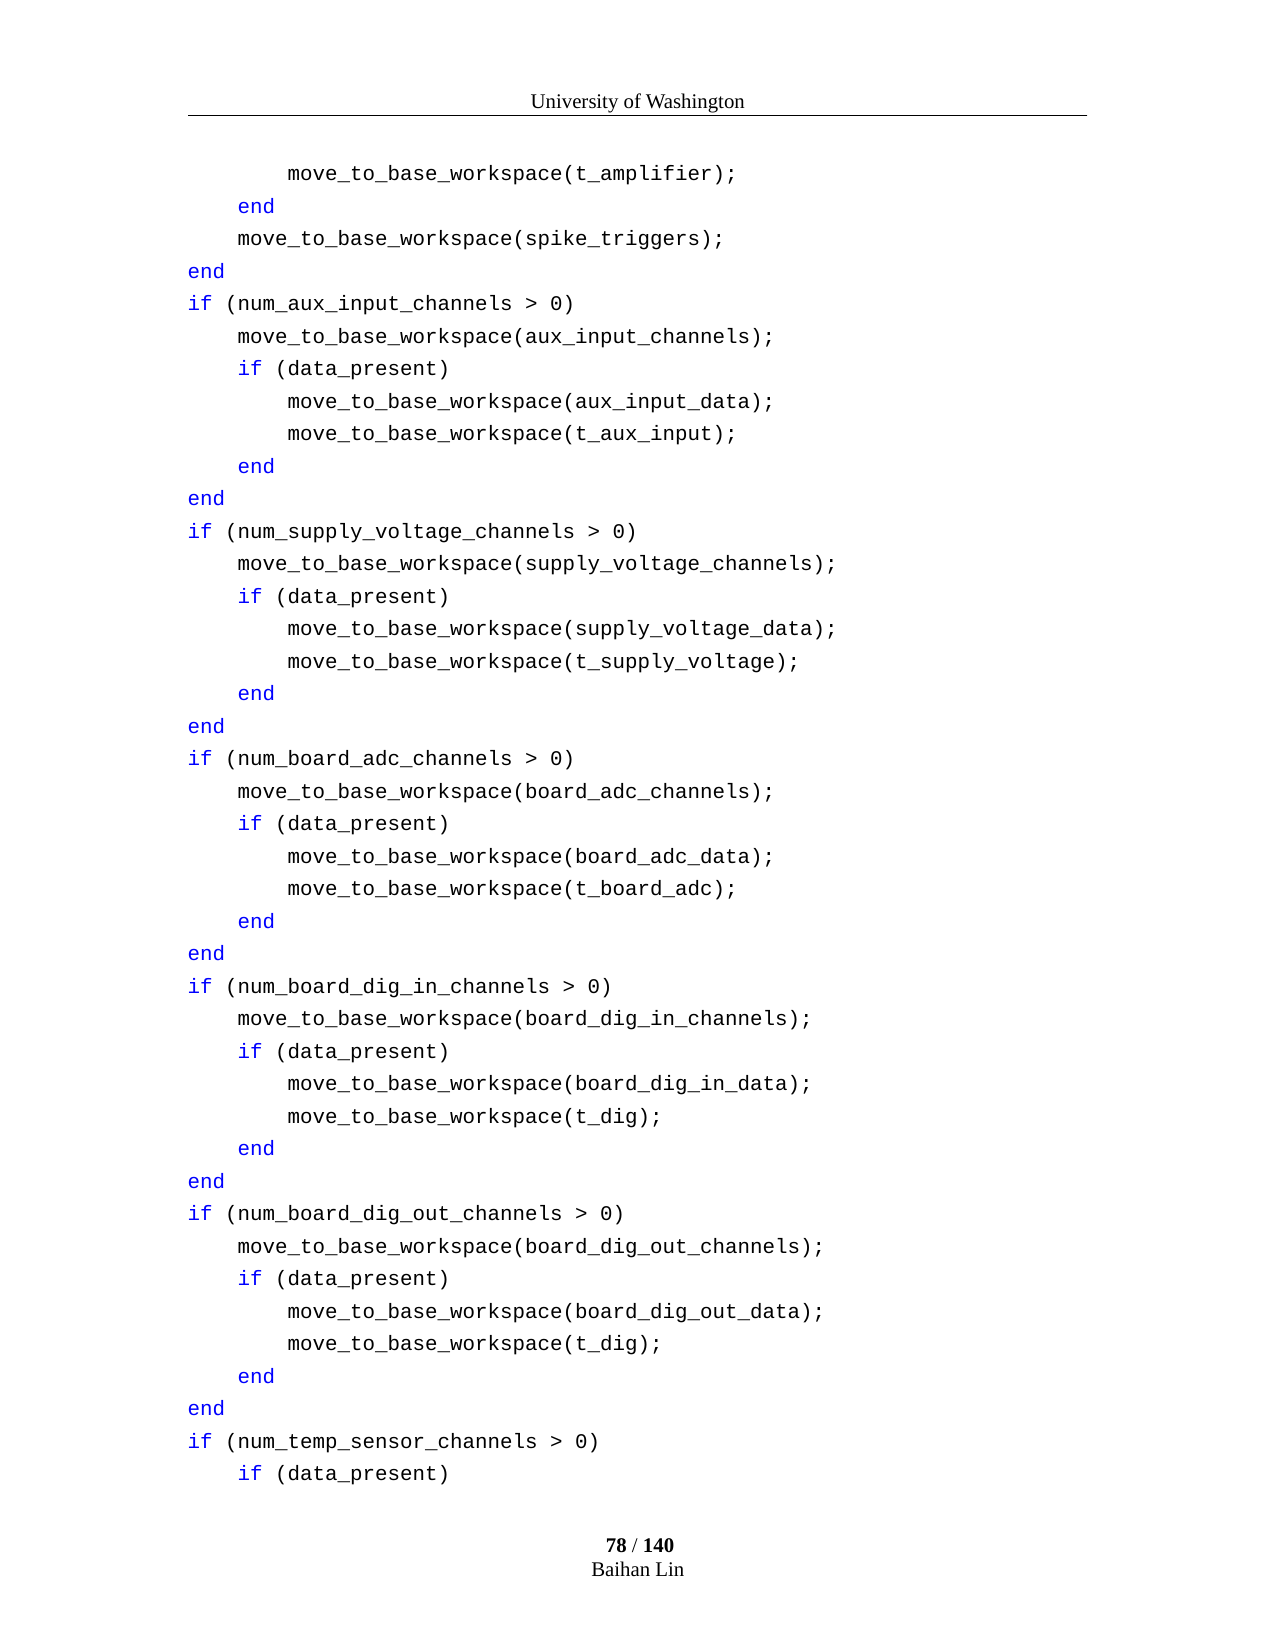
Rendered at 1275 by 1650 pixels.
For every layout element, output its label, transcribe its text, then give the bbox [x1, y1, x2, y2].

text if (num_aux_input_channels > 0) [187, 289, 1087, 321]
text move_to_base_workspace(t_dig); [187, 1329, 1087, 1361]
text move_to_base_workspace(board_dig_out_channels); [187, 1231, 1087, 1264]
text move_to_base_workspace(board_dig_in_data); [187, 1069, 1087, 1101]
text if (data_present) [187, 1459, 1087, 1491]
text if (data_present) [187, 1264, 1087, 1296]
text move_to_base_workspace(board_adc_channels); [187, 776, 1087, 809]
text end [187, 1166, 1087, 1199]
text move_to_base_workspace(supply_voltage_channels); [187, 549, 1087, 581]
text move_to_base_workspace(board_adc_data); [187, 841, 1087, 874]
text if (num_board_dig_in_channels > 0) [187, 971, 1087, 1004]
text if (num_board_adc_channels > 0) [187, 744, 1087, 776]
text if (data_present) [187, 581, 1087, 614]
text move_to_base_workspace(supply_voltage_data); [187, 614, 1087, 646]
text move_to_base_workspace(t_supply_voltage); [187, 646, 1087, 679]
text end [187, 451, 1087, 484]
text end [187, 1134, 1087, 1166]
text end [187, 1394, 1087, 1426]
text end [187, 679, 1087, 711]
text move_to_base_workspace(t_dig); [187, 1101, 1087, 1134]
text if (num_board_dig_out_channels > 0) [187, 1199, 1087, 1231]
text move_to_base_workspace(t_amplifier); [187, 159, 1087, 191]
text end [187, 711, 1087, 744]
text move_to_base_workspace(board_dig_in_channels); [187, 1004, 1087, 1036]
text end [187, 484, 1087, 516]
text if (data_present) [187, 1036, 1087, 1069]
text if (num_temp_sensor_channels > 0) [187, 1426, 1087, 1459]
text if (num_supply_voltage_channels > 0) [187, 516, 1087, 549]
text end [187, 1361, 1087, 1394]
text if (data_present) [187, 354, 1087, 386]
text move_to_base_workspace(t_aux_input); [187, 419, 1087, 451]
text move_to_base_workspace(board_dig_out_data); [187, 1296, 1087, 1329]
text move_to_base_workspace(aux_input_data); [187, 386, 1087, 419]
text end [187, 191, 1087, 224]
text move_to_base_workspace(t_board_adc); [187, 874, 1087, 906]
text end [187, 906, 1087, 939]
text move_to_base_workspace(spike_triggers); [187, 224, 1087, 256]
text end [187, 939, 1087, 971]
text if (data_present) [187, 809, 1087, 841]
text end [187, 256, 1087, 289]
text move_to_base_workspace(aux_input_channels); [187, 321, 1087, 354]
